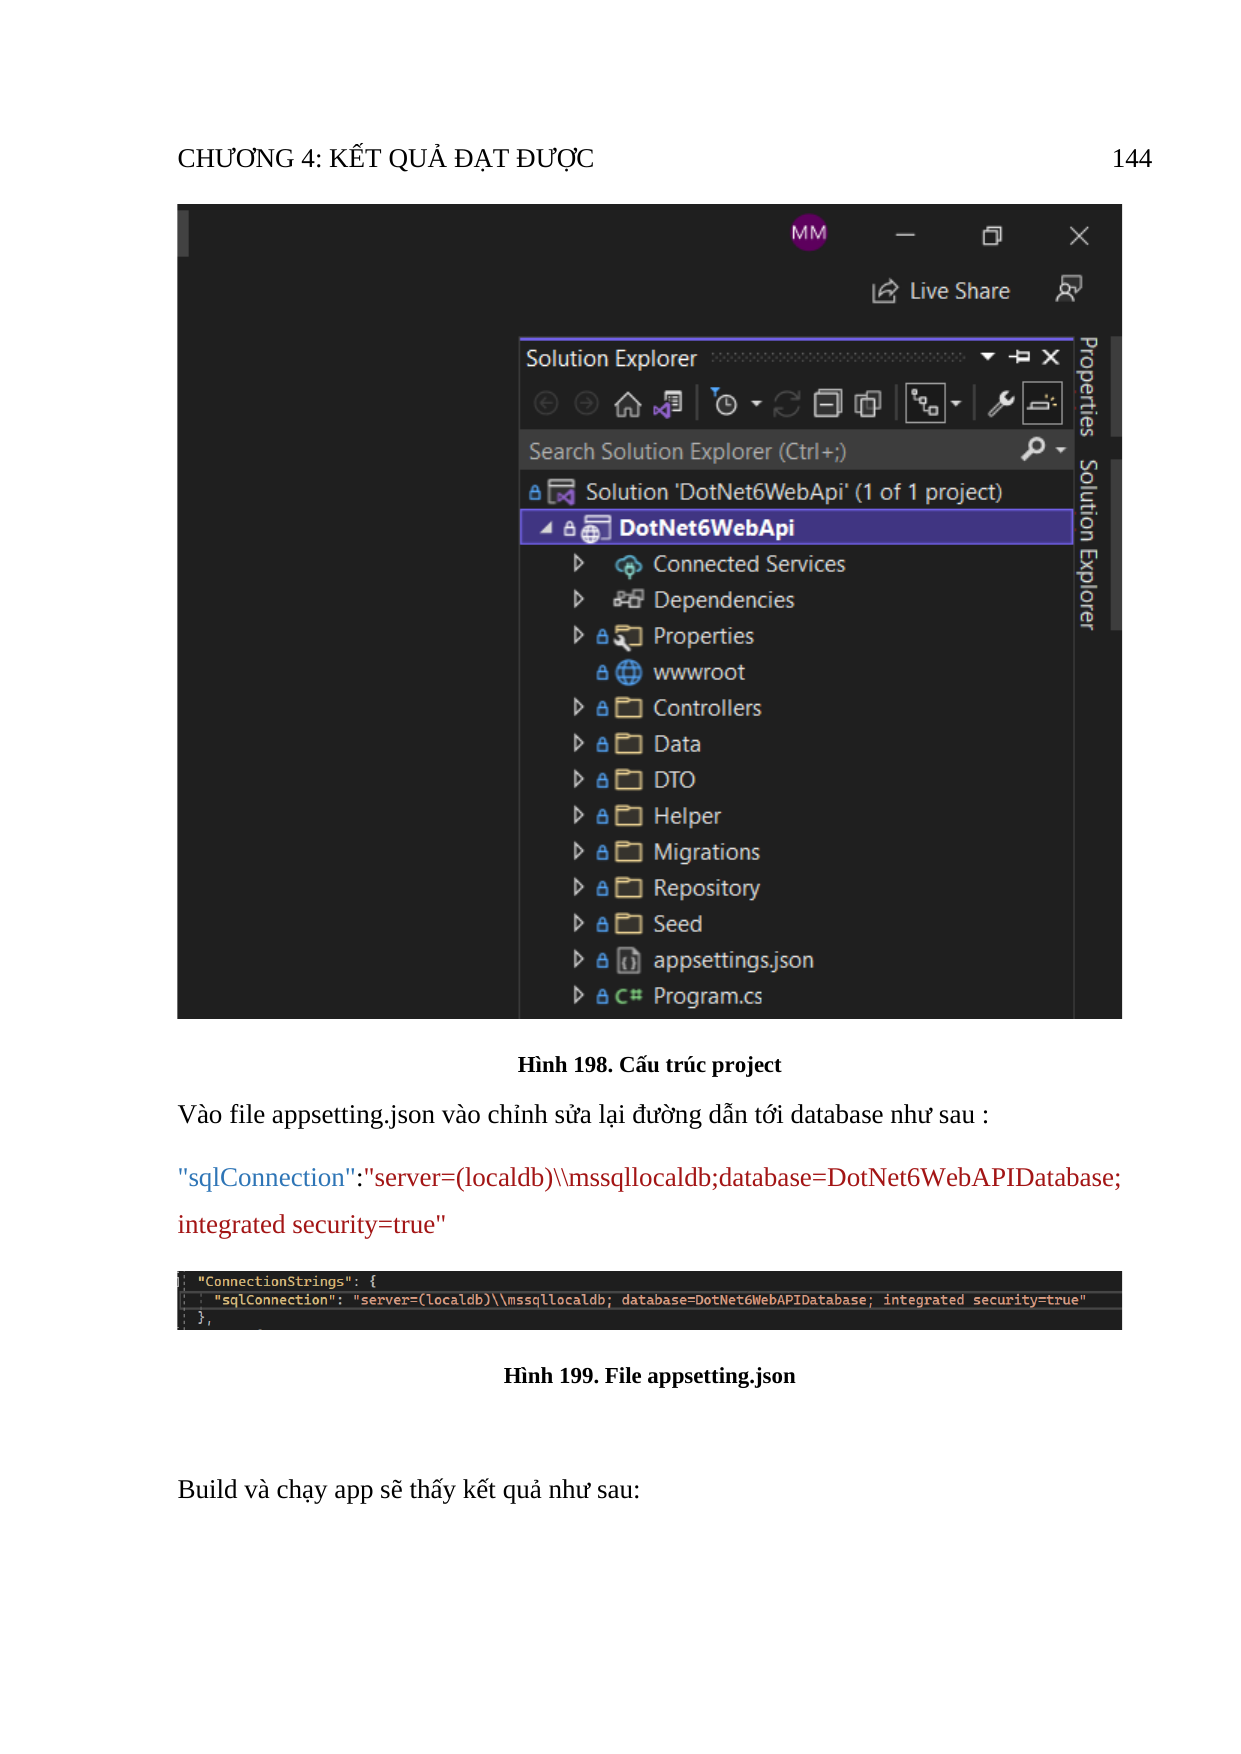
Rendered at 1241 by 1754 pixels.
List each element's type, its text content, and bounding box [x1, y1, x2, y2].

picture [177, 204, 1123, 1019]
picture [177, 1271, 1123, 1330]
text Hình 198. Cấu trúc project [177, 1051, 1122, 1077]
text Vào file appsetting.json vào chỉnh sửa lại đường dẫn tới database như sau : [177, 1098, 1122, 1129]
text Build và chạy app sẽ thấy kết quả như sau: [177, 1473, 1122, 1504]
text "sqlConnection":"server=(localdb)\\mssqllocaldb;database=DotNet6WebAPIDatabase; integrated security=true" [177, 1161, 1122, 1239]
text Hình 199. File appsetting.json [177, 1362, 1122, 1388]
